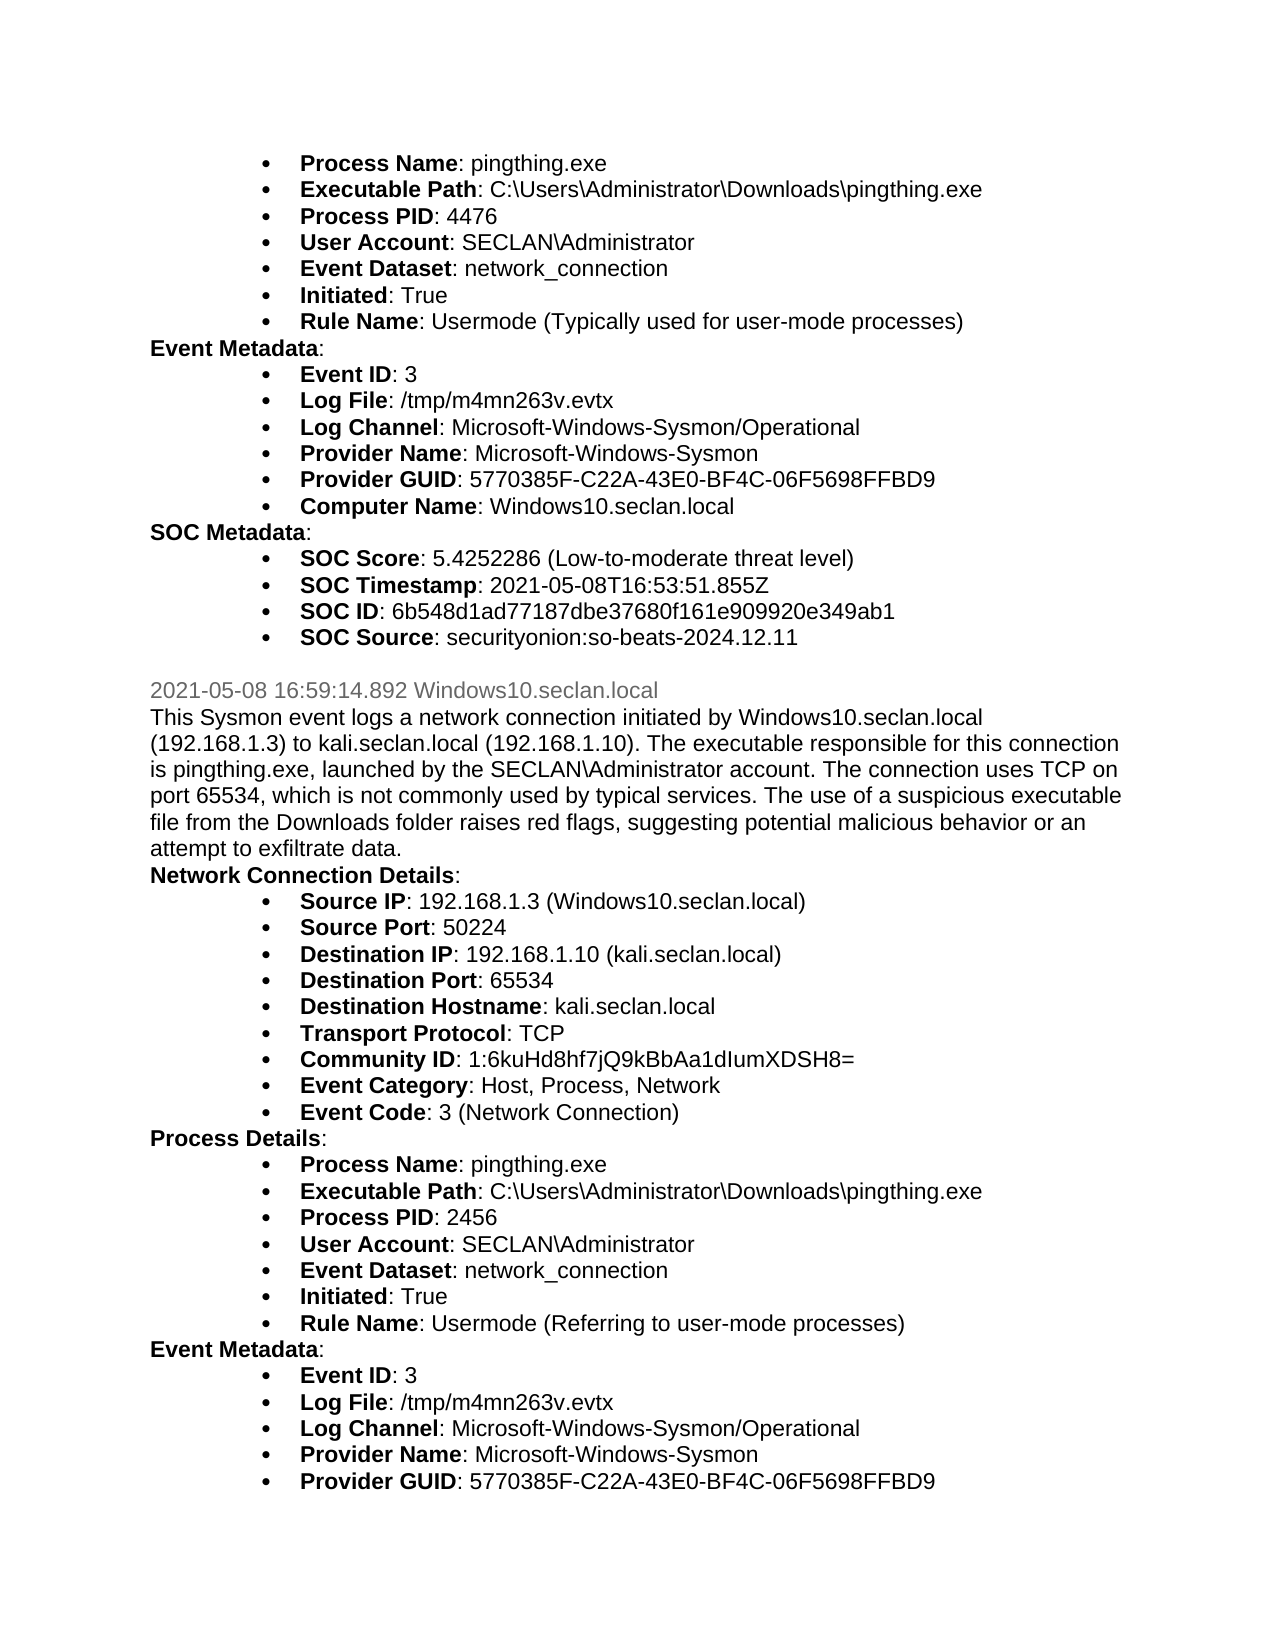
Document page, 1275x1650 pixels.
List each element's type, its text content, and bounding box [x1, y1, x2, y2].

list Initiated: True [262, 1283, 1125, 1309]
text Event Metadata: [150, 334, 1125, 361]
list Event Dataset: network_connection [262, 255, 1125, 282]
list Executable Path: C:\Users\Administrator\Downloads\pingthing.exe [262, 176, 1125, 203]
list Process PID: 4476 [262, 203, 1125, 229]
list Transport Protocol: TCP [262, 1020, 1125, 1046]
list Log Channel: Microsoft-Windows-Sysmon/Operational [262, 1415, 1125, 1441]
list SOC ID: 6b548d1ad77187dbe37680f161e909920e349ab1 [262, 598, 1125, 624]
list Community ID: 1:6kuHd8hf7jQ9kBbAa1dIumXDSH8= [262, 1046, 1125, 1072]
list Executable Path: C:\Users\Administrator\Downloads\pingthing.exe [262, 1178, 1125, 1204]
text Network Connection Details: [150, 862, 1125, 888]
list Rule Name: Usermode (Typically used for user-mode processes) [262, 308, 1125, 334]
list Computer Name: Windows10.seclan.local [262, 493, 1125, 519]
list SOC Timestamp: 2021-05-08T16:53:51.855Z [262, 572, 1125, 598]
list User Account: SECLAN\Administrator [262, 1231, 1125, 1257]
text Event Metadata: [150, 1336, 1125, 1362]
list Destination IP: 192.168.1.10 (kali.seclan.local) [262, 941, 1125, 967]
list Process Name: pingthing.exe [262, 1151, 1125, 1178]
list User Account: SECLAN\Administrator [262, 229, 1125, 255]
list Event Dataset: network_connection [262, 1257, 1125, 1283]
list Provider Name: Microsoft-Windows-Sysmon [262, 1441, 1125, 1468]
list Provider GUID: 5770385F-C22A-43E0-BF4C-06F5698FFBD9 [262, 466, 1125, 493]
list Source IP: 192.168.1.3 (Windows10.seclan.local) [262, 888, 1125, 914]
list Source Port: 50224 [262, 914, 1125, 941]
list Destination Port: 65534 [262, 967, 1125, 993]
list Provider Name: Microsoft-Windows-Sysmon [262, 440, 1125, 466]
list Process Name: pingthing.exe [262, 150, 1125, 176]
list Event Code: 3 (Network Connection) [262, 1099, 1125, 1125]
list Log Channel: Microsoft-Windows-Sysmon/Operational [262, 413, 1125, 440]
list Event ID: 3 [262, 1362, 1125, 1389]
text 2021-05-08 16:59:14.892 Windows10.seclan.local [150, 677, 1125, 703]
text SOC Metadata: [150, 519, 1125, 545]
list SOC Source: securityonion:so-beats-2024.12.11 [262, 624, 1125, 651]
list Log File: /tmp/m4mn263v.evtx [262, 387, 1125, 413]
list SOC Score: 5.4252286 (Low-to-moderate threat level) [262, 545, 1125, 572]
text Process Details: [150, 1125, 1125, 1151]
list Initiated: True [262, 282, 1125, 308]
list Destination Hostname: kali.seclan.local [262, 993, 1125, 1020]
text This Sysmon event logs a network connection initiated by Windows10.seclan.local (192.168.1.3) to kali.seclan.local (192.168.1.10). The executable responsible for this connection is pingthing.exe, launched by the SECLAN\Administrator account. The connection uses TCP on port 65534, which is not commonly used by typical services. The use of a suspicious executable file from the Downloads folder raises red flags, suggesting potential malicious behavior or an attempt to exfiltrate data. [150, 703, 1125, 862]
list Provider GUID: 5770385F-C22A-43E0-BF4C-06F5698FFBD9 [262, 1468, 1125, 1494]
list Event Category: Host, Process, Network [262, 1072, 1125, 1099]
list Log File: /tmp/m4mn263v.evtx [262, 1389, 1125, 1415]
list Event ID: 3 [262, 361, 1125, 387]
list Rule Name: Usermode (Referring to user-mode processes) [262, 1309, 1125, 1336]
list Process PID: 2456 [262, 1204, 1125, 1231]
